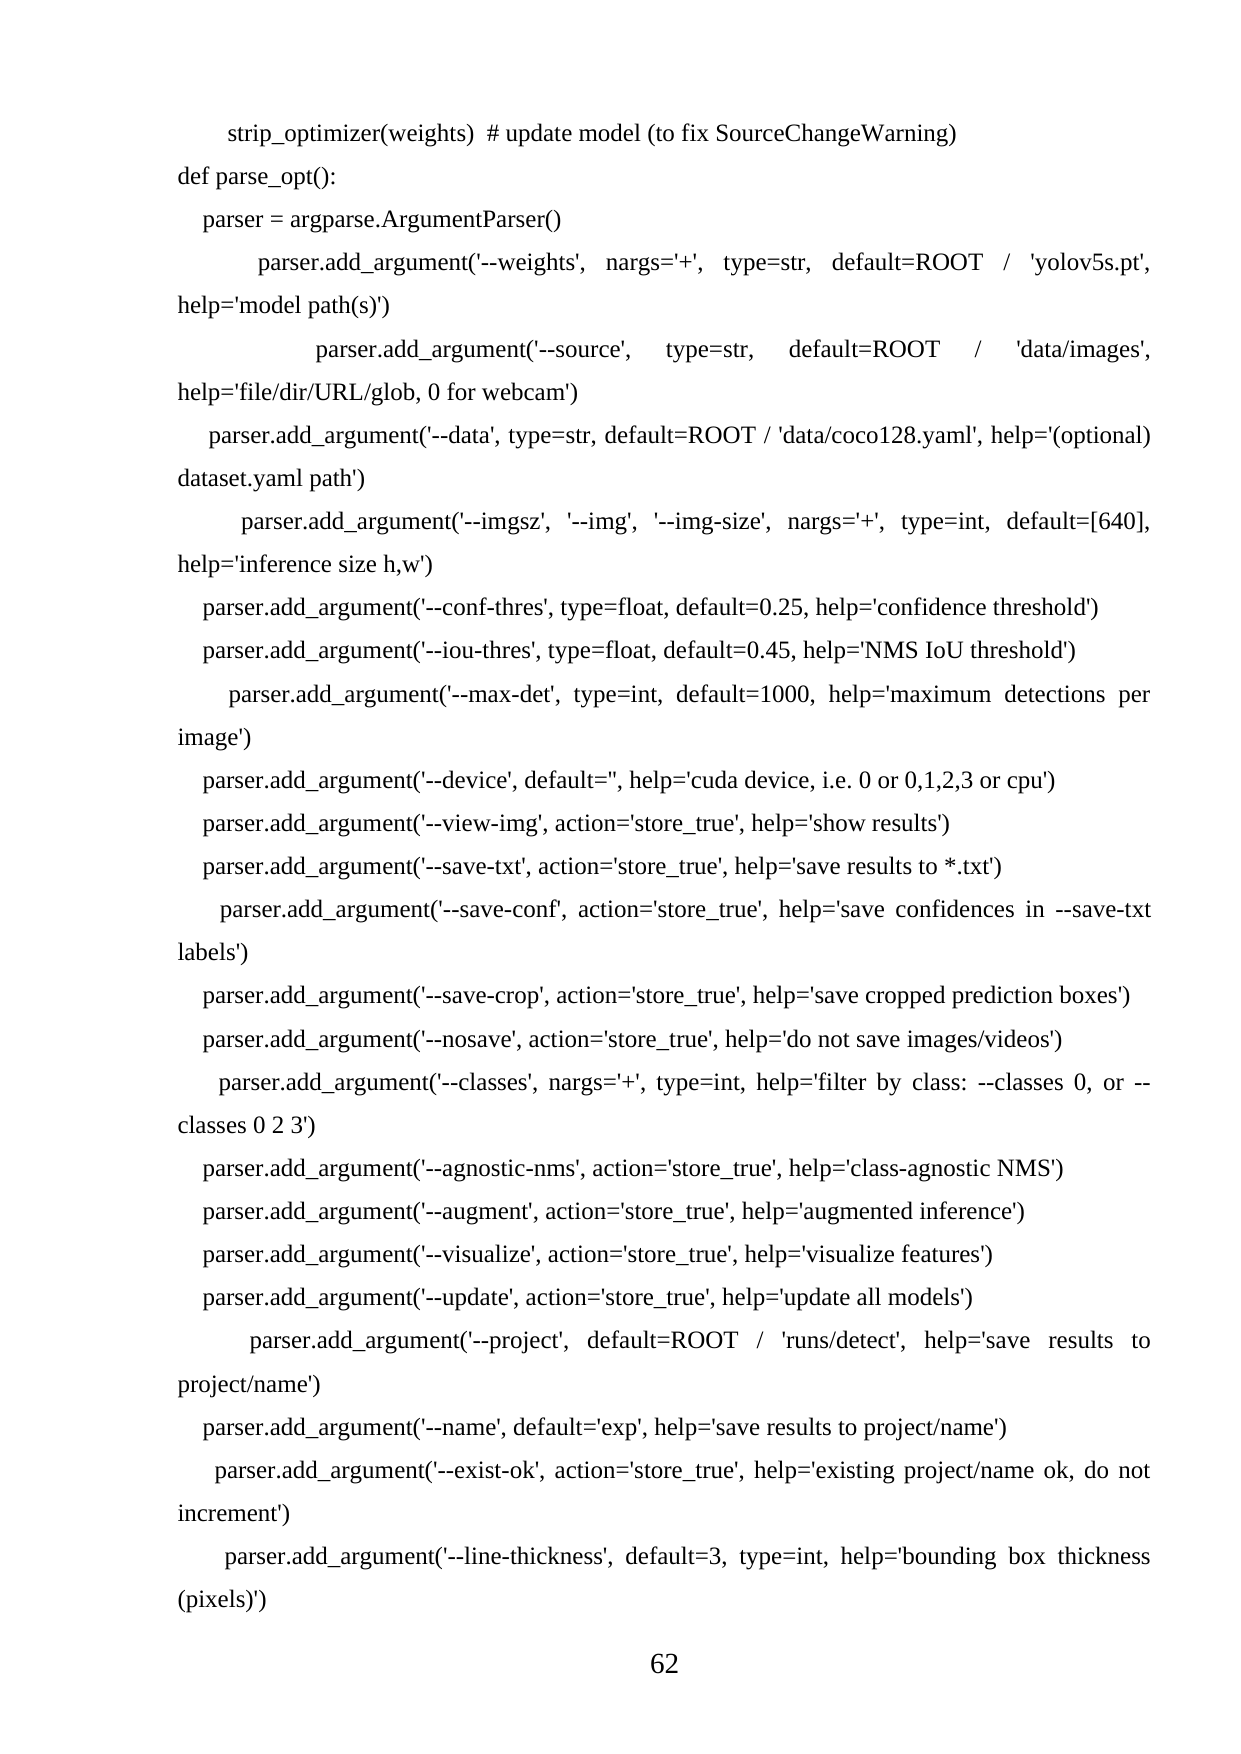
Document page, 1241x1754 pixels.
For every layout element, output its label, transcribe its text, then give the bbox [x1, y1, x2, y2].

text parser.add_argument('--save-txt', action='store_true', help='save results to *.txt') [177, 851, 1152, 880]
text parser.add_argument('--device', default='', help='cuda device, i.e. 0 or 0,1,2,3 or cpu') [177, 765, 1152, 794]
text parser.add_argument('--save-conf', action='store_true', help='save confidences in --save-txt labels') [177, 894, 1152, 966]
text parser.add_argument('--view-img', action='store_true', help='show results') [177, 808, 1152, 837]
text parser.add_argument('--max-det', type=int, default=1000, help='maximum detections per image') [177, 679, 1152, 751]
text parser.add_argument('--data', type=str, default=ROOT / 'data/coco128.yaml', help='(optional) dataset.yaml path') [177, 420, 1152, 492]
text def parse_opt(): [177, 161, 1152, 190]
text parser.add_argument('--update', action='store_true', help='update all models') [177, 1282, 1152, 1311]
text parser = argparse.ArgumentParser() [177, 204, 1152, 233]
text parser.add_argument('--nosave', action='store_true', help='do not save images/videos') [177, 1024, 1152, 1052]
text parser.add_argument('--project', default=ROOT / 'runs/detect', help='save results to project/name') [177, 1326, 1152, 1397]
text parser.add_argument('--imgsz', '--img', '--img-size', nargs='+', type=int, default=[640], help='inference size h,w') [177, 506, 1152, 578]
text parser.add_argument('--source', type=str, default=ROOT / 'data/images', help='file/dir/URL/glob, 0 for webcam') [177, 334, 1152, 406]
text parser.add_argument('--iou-thres', type=float, default=0.45, help='NMS IoU threshold') [177, 636, 1152, 664]
text parser.add_argument('--exist-ok', action='store_true', help='existing project/name ok, do not increment') [177, 1455, 1152, 1527]
text parser.add_argument('--save-crop', action='store_true', help='save cropped prediction boxes') [177, 981, 1152, 1009]
text parser.add_argument('--agnostic-nms', action='store_true', help='class-agnostic NMS') [177, 1153, 1152, 1182]
text parser.add_argument('--visualize', action='store_true', help='visualize features') [177, 1239, 1152, 1268]
text strip_optimizer(weights) # update model (to fix SourceChangeWarning) [177, 118, 1152, 147]
text parser.add_argument('--line-thickness', default=3, type=int, help='bounding box thickness (pixels)') [177, 1541, 1152, 1613]
text parser.add_argument('--weights', nargs='+', type=str, default=ROOT / 'yolov5s.pt', help='model path(s)') [177, 247, 1152, 319]
text parser.add_argument('--name', default='exp', help='save results to project/name') [177, 1412, 1152, 1441]
text parser.add_argument('--classes', nargs='+', type=int, help='filter by class: --classes 0, or --classes 0 2 3') [177, 1067, 1152, 1139]
text parser.add_argument('--conf-thres', type=float, default=0.25, help='confidence threshold') [177, 592, 1152, 621]
text parser.add_argument('--augment', action='store_true', help='augmented inference') [177, 1196, 1152, 1225]
